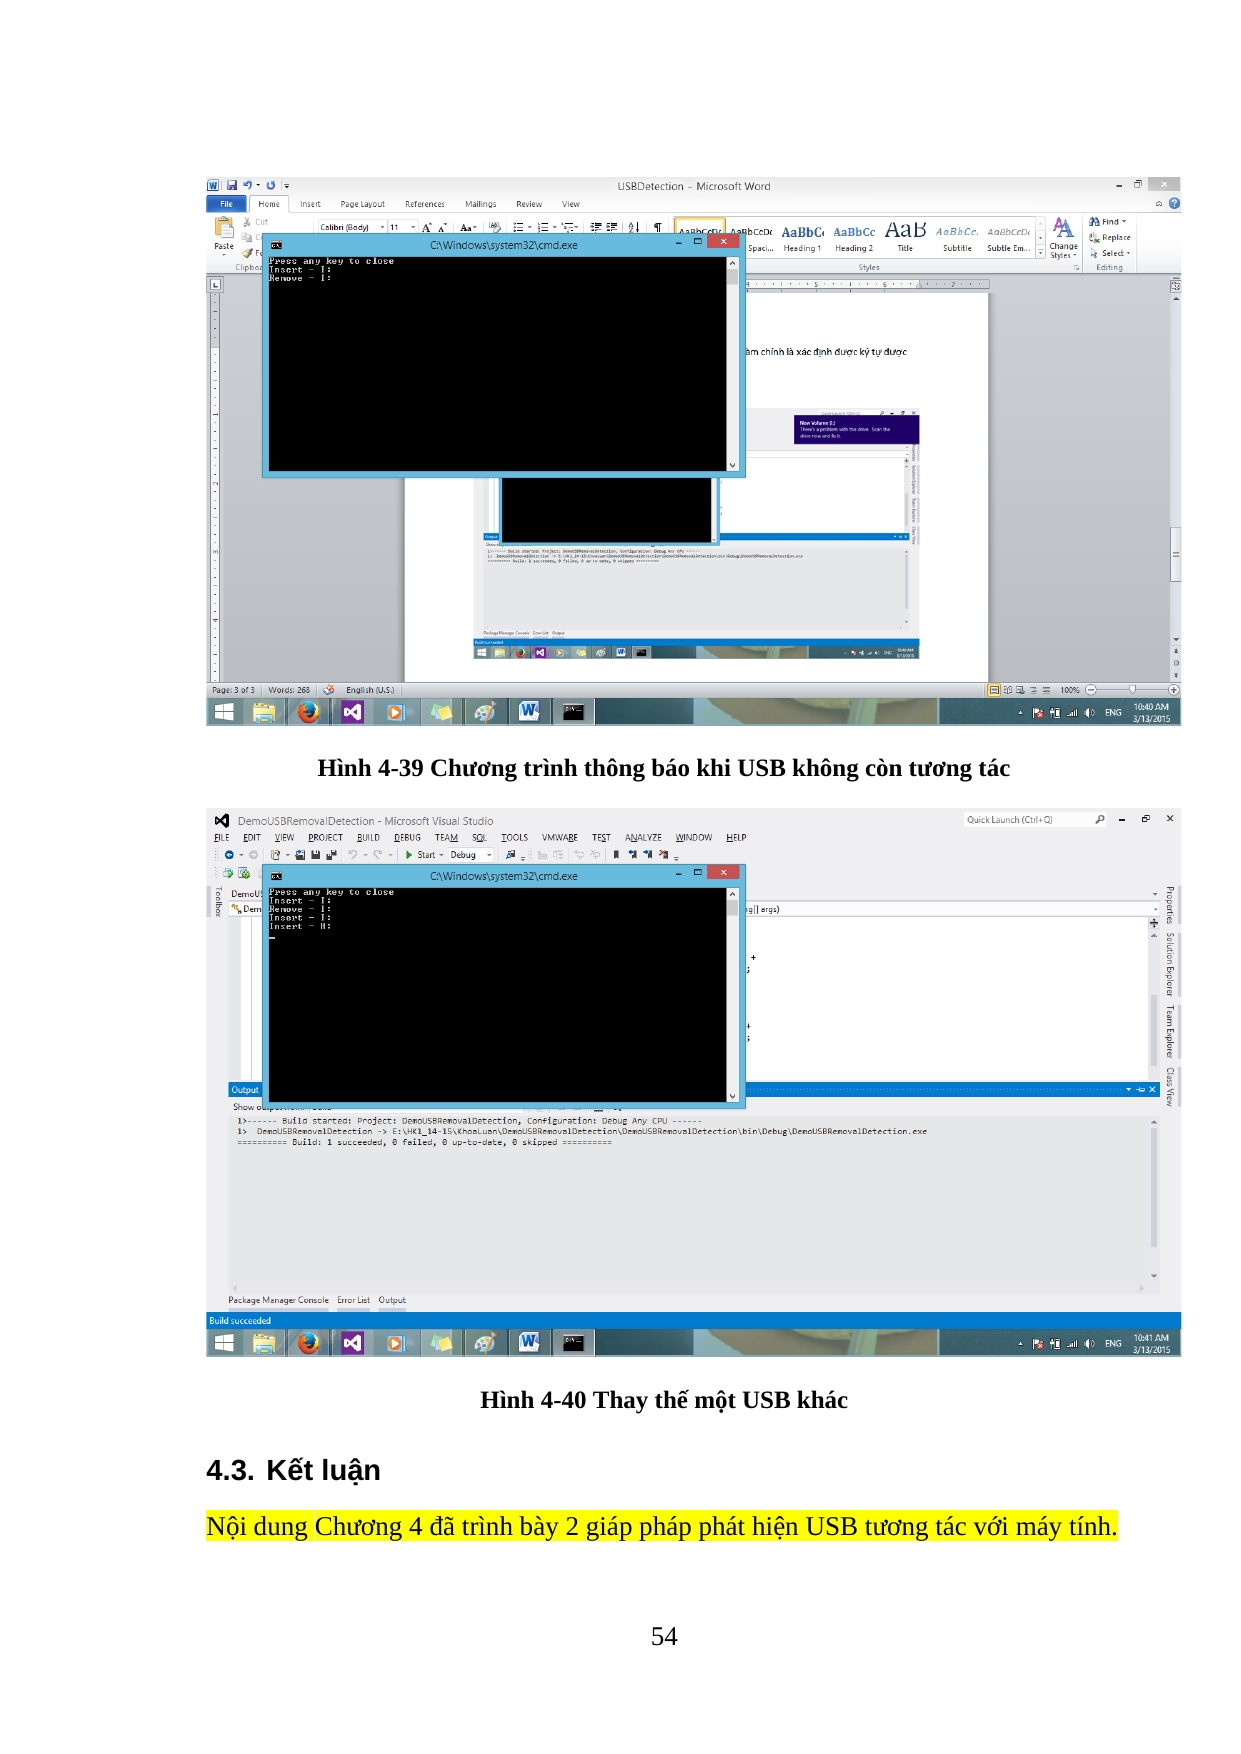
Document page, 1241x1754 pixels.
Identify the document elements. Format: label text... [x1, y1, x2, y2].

picture [206, 808, 1182, 1357]
subtitle Kết luận [206, 1453, 1122, 1487]
picture [206, 177, 1182, 726]
